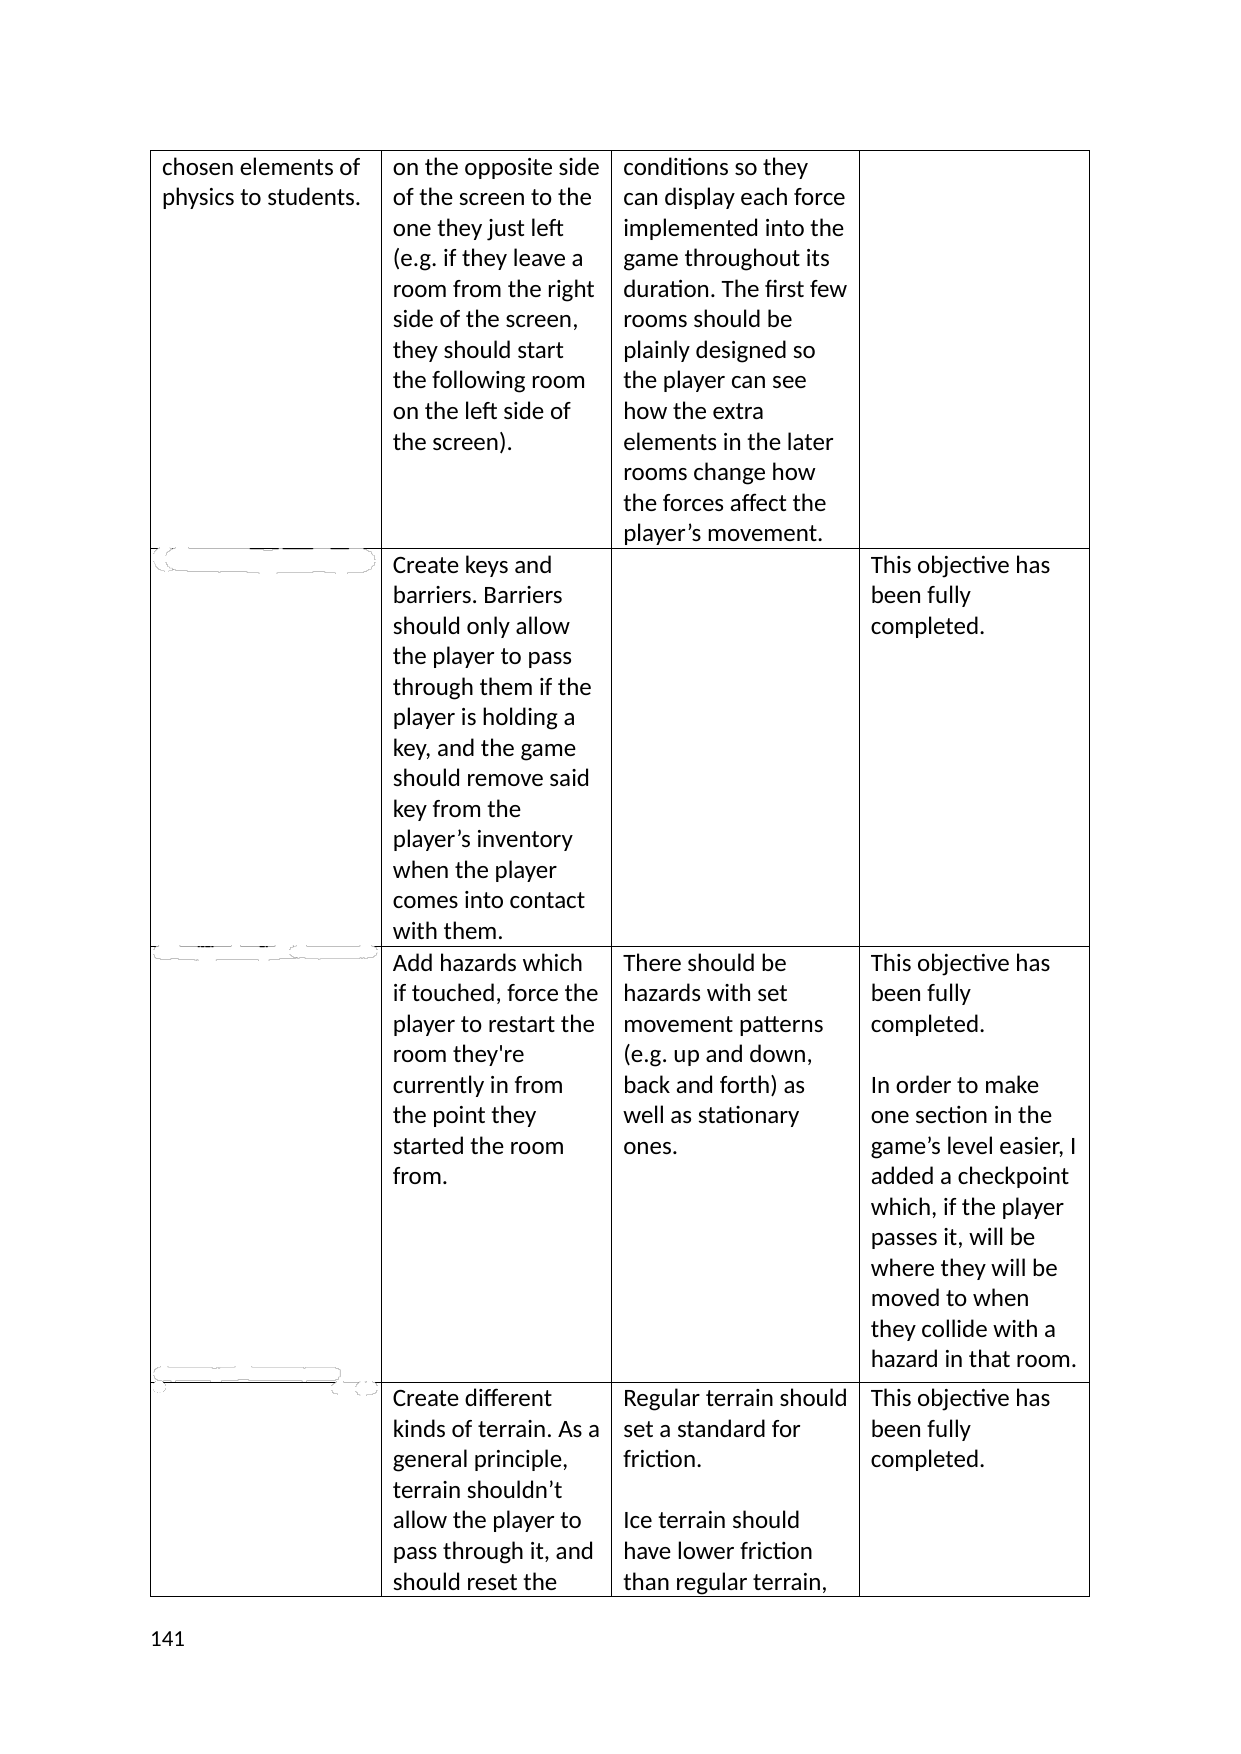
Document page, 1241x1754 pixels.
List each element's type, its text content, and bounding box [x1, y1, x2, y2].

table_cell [860, 151, 1089, 548]
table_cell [151, 151, 381, 548]
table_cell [382, 151, 611, 548]
table_cell [612, 549, 859, 946]
picture [153, 945, 378, 961]
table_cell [382, 1383, 611, 1596]
table_cell [151, 947, 381, 1382]
table_cell This objective has been fully completed. In order to make one section in the game’s level easier, I added a checkpoint which, if the player passes it, will be where they will be moved to when they collide with a hazard in that room. [860, 947, 1089, 1382]
picture [153, 547, 376, 574]
table_cell This objective has been fully completed. [860, 549, 1089, 946]
table_cell [151, 1383, 381, 1596]
picture [152, 1366, 378, 1396]
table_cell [612, 1383, 859, 1596]
table_cell Create keys and barriers. Barriers should only allow the player to pass through them if the player is holding a key, and the game should remove said key from the player’s inventory when the player comes into contact with them. [382, 549, 611, 946]
table_cell There should be hazards with set movement patterns (e.g. up and down, back and forth) as well as stationary ones. [612, 947, 859, 1382]
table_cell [612, 151, 859, 548]
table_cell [860, 1383, 1089, 1596]
table_cell Add hazards which if touched, force the player to restart the room they're currently in from the point they started the room from. [382, 947, 611, 1382]
table_cell [151, 549, 381, 946]
